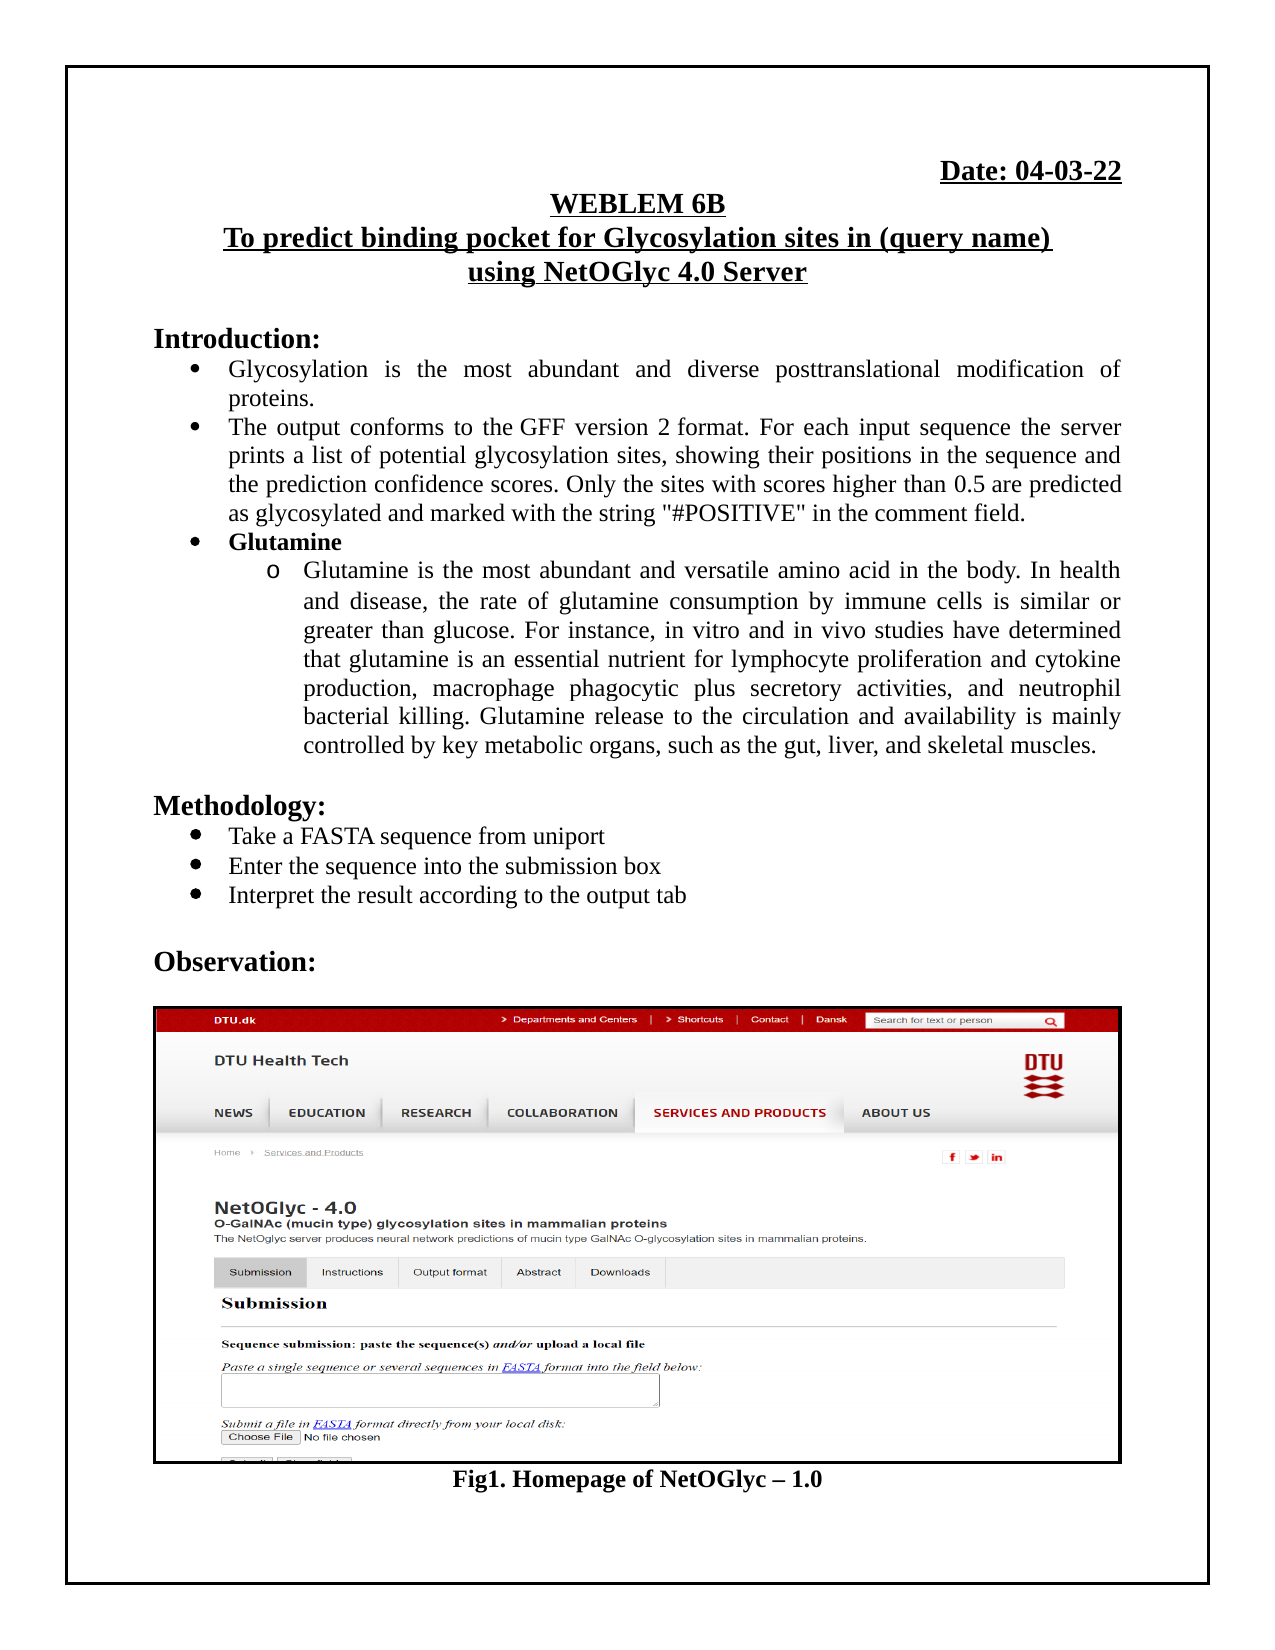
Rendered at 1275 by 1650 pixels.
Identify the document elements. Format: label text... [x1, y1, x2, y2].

text Introduction: [153, 321, 1122, 354]
list The output conforms to the GFF version 2 format. For each input sequence the server prints a list of potential glycosylation sites, showing their positions in the sequence and the prediction confidence scores. Only the sites with scores higher than 0.5 are predicted as glycosylated and marked with the string "#POSITIVE" in the comment field. [191, 412, 1122, 527]
text WEBLEM 6B [153, 187, 1122, 220]
picture [156, 1009, 1118, 1461]
list Interpret the result according to the output tab [191, 881, 1122, 910]
text Methodology: [153, 788, 1122, 821]
list Enter the sequence into the submission box [191, 851, 1122, 881]
text Date: 04-03-22 [153, 153, 1122, 187]
list Glutamine [191, 527, 1122, 556]
list Glycosylation is the most abundant and diverse posttranslational modification of proteins. [191, 354, 1122, 412]
list Glutamine is the most abundant and versatile amino acid in the body. In health and disease, the rate of glutamine consumption by immune cells is similar or greater than glucose. For instance, in vitro and in vivo studies have determined that glutamine is an essential nutrient for lymphocyte proliferation and cytokine production, macrophage phagocytic plus secretory activities, and neutrophil bacterial killing. Glutamine release to the circulation and availability is mainly controlled by key metabolic organs, such as the gut, liver, and skeletal muscles. [266, 556, 1122, 759]
text Fig1. Homepage of NetOGlyc – 1.0 [153, 1464, 1122, 1493]
list Take a FASTA sequence from uniport [191, 821, 1122, 851]
text To predict binding pocket for Glycosylation sites in (query name) using NetOGlyc 4.0 Server [153, 220, 1122, 287]
text Observation: [153, 944, 1122, 977]
